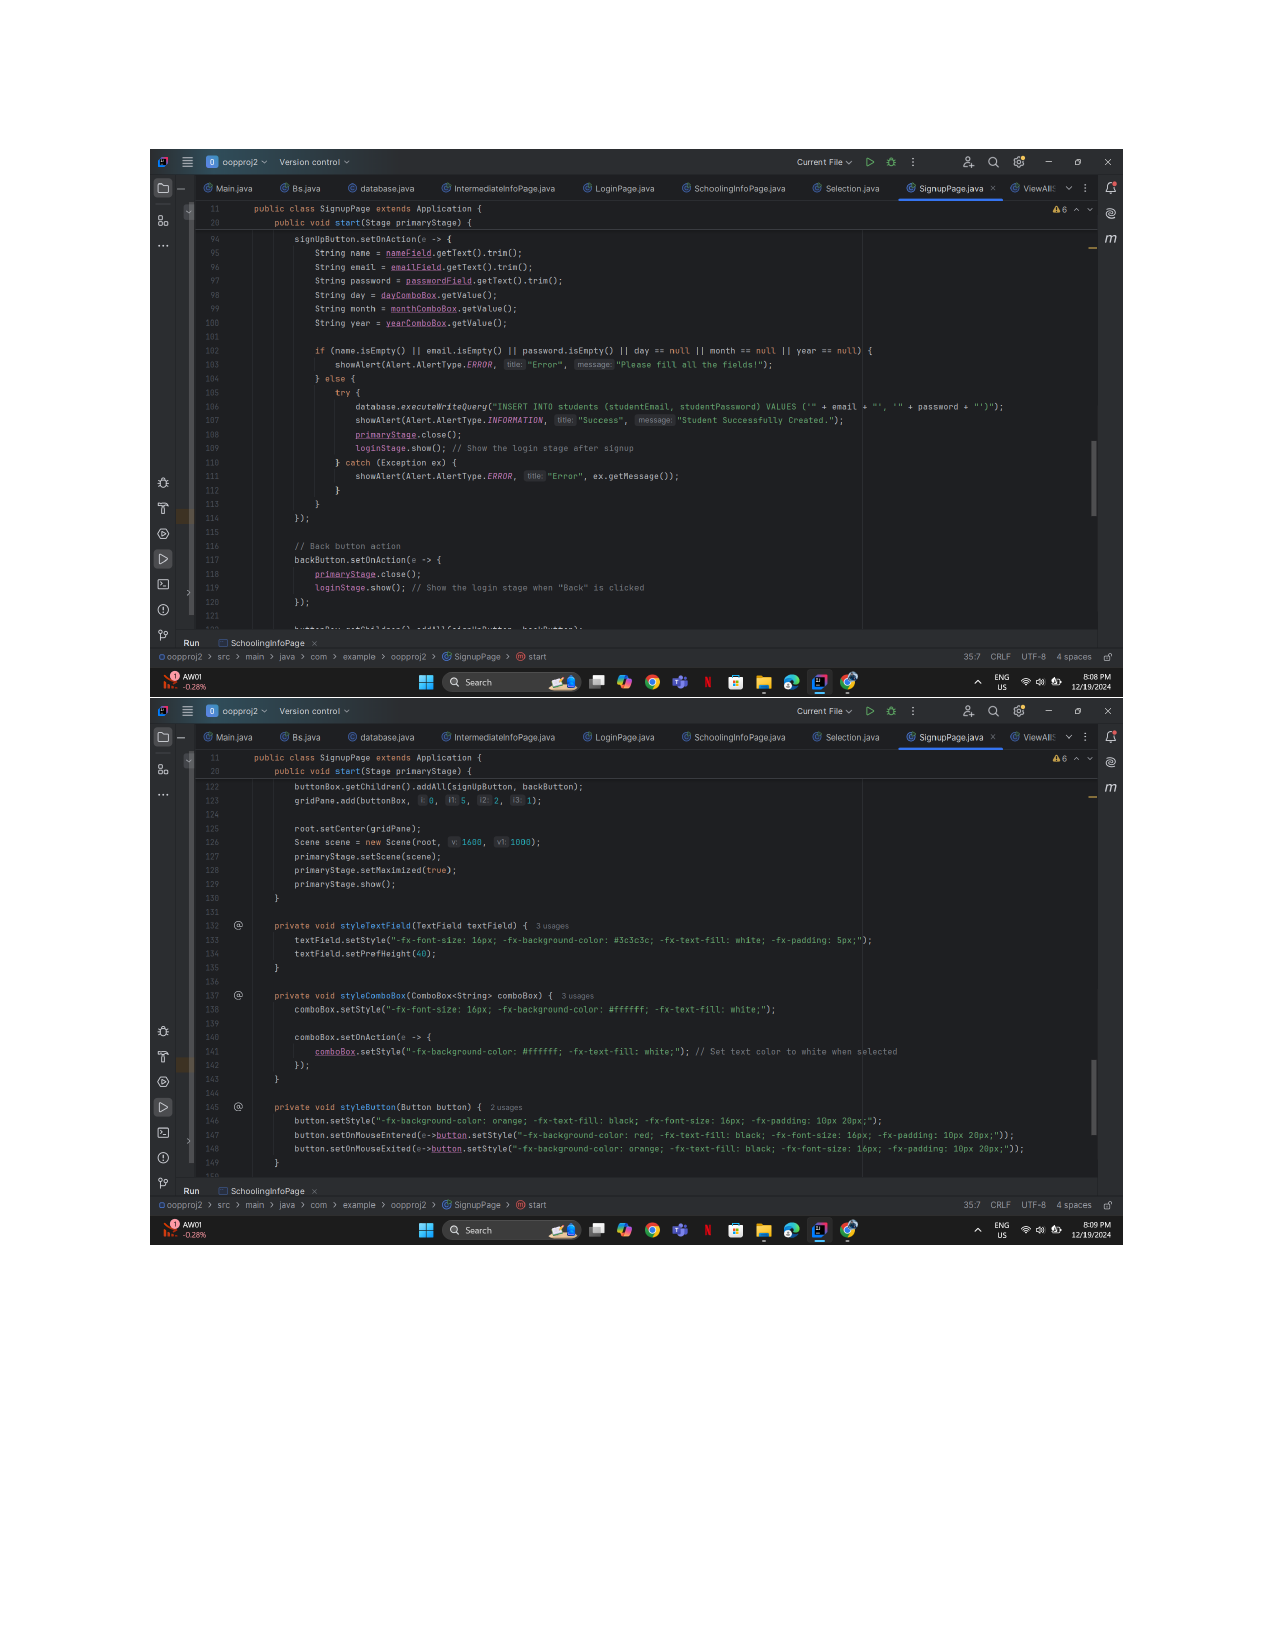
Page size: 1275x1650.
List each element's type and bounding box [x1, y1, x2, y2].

picture [150, 698, 1123, 1245]
picture [150, 149, 1123, 697]
